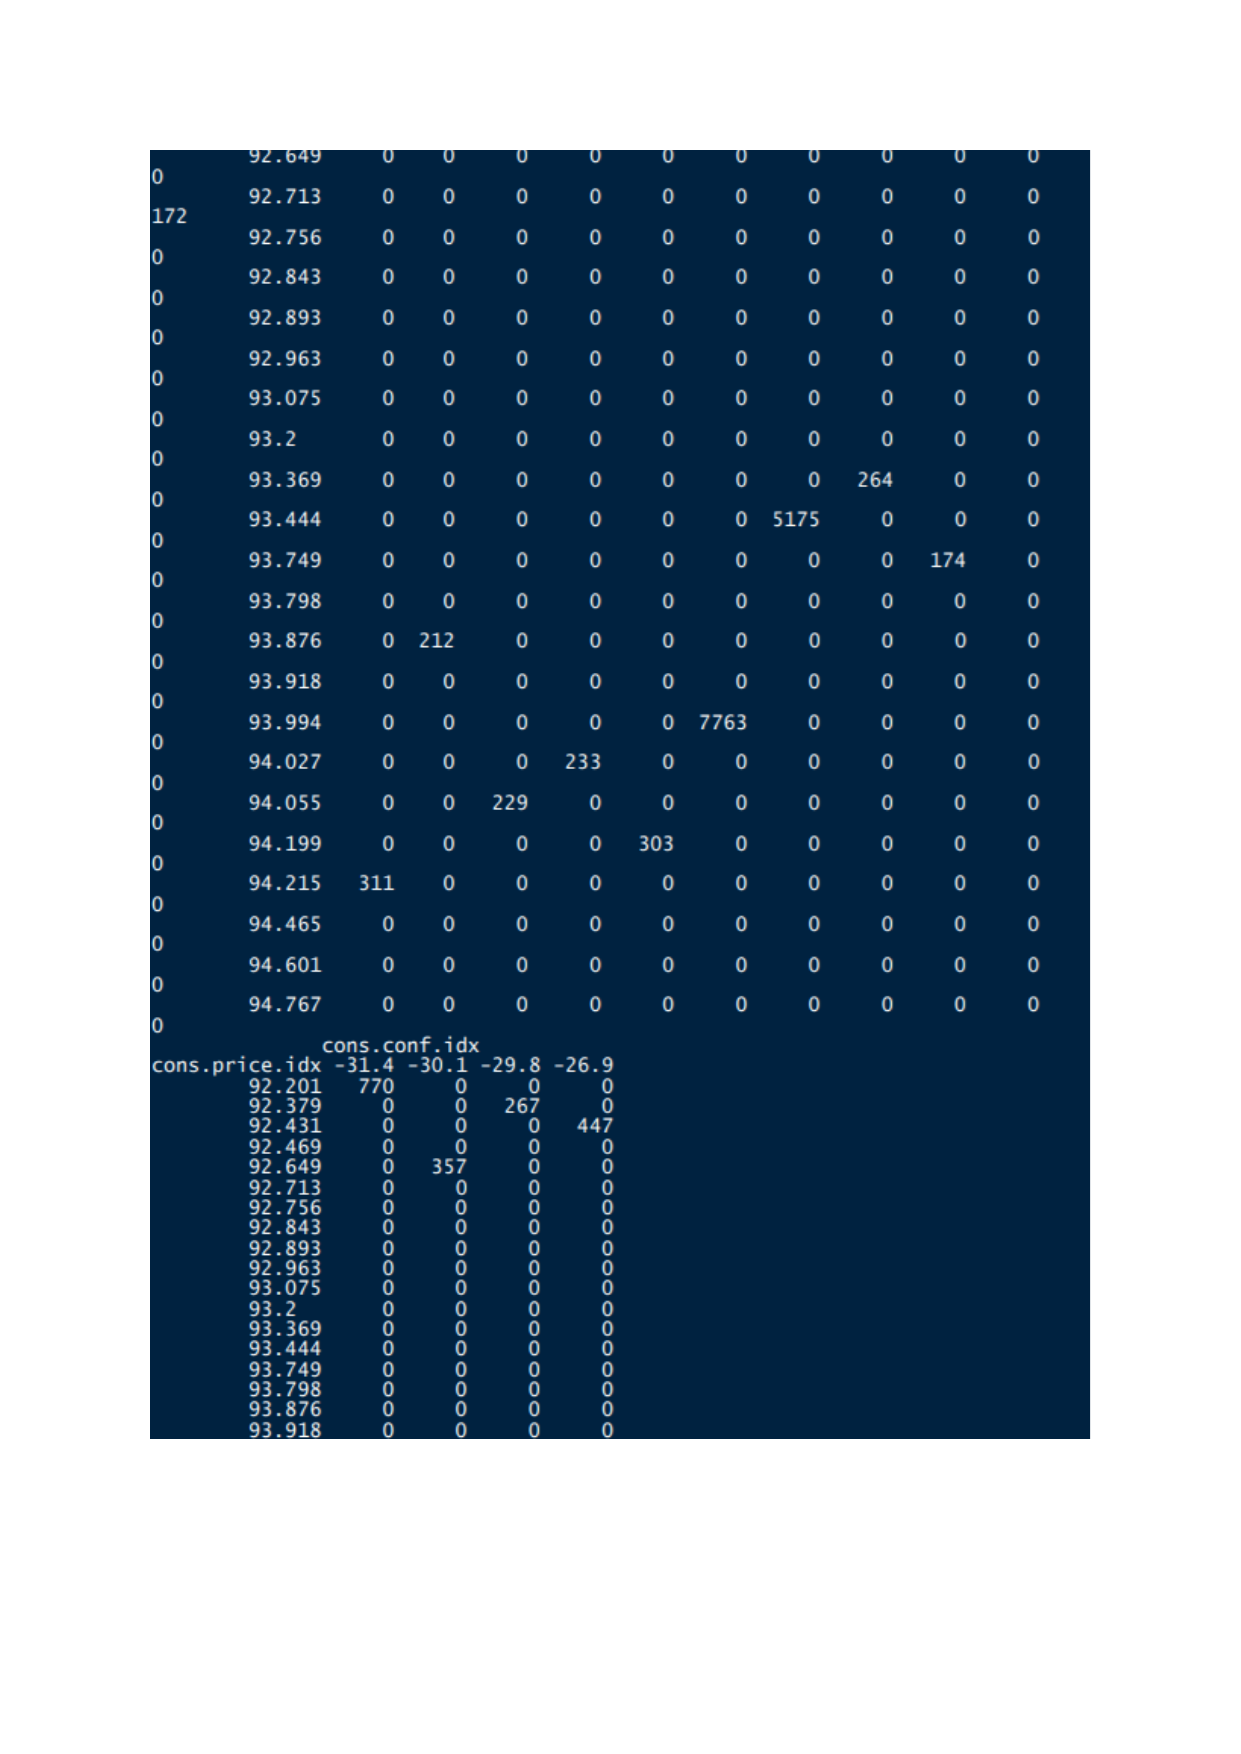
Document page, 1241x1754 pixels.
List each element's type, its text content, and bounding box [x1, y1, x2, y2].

picture [150, 150, 1091, 1439]
